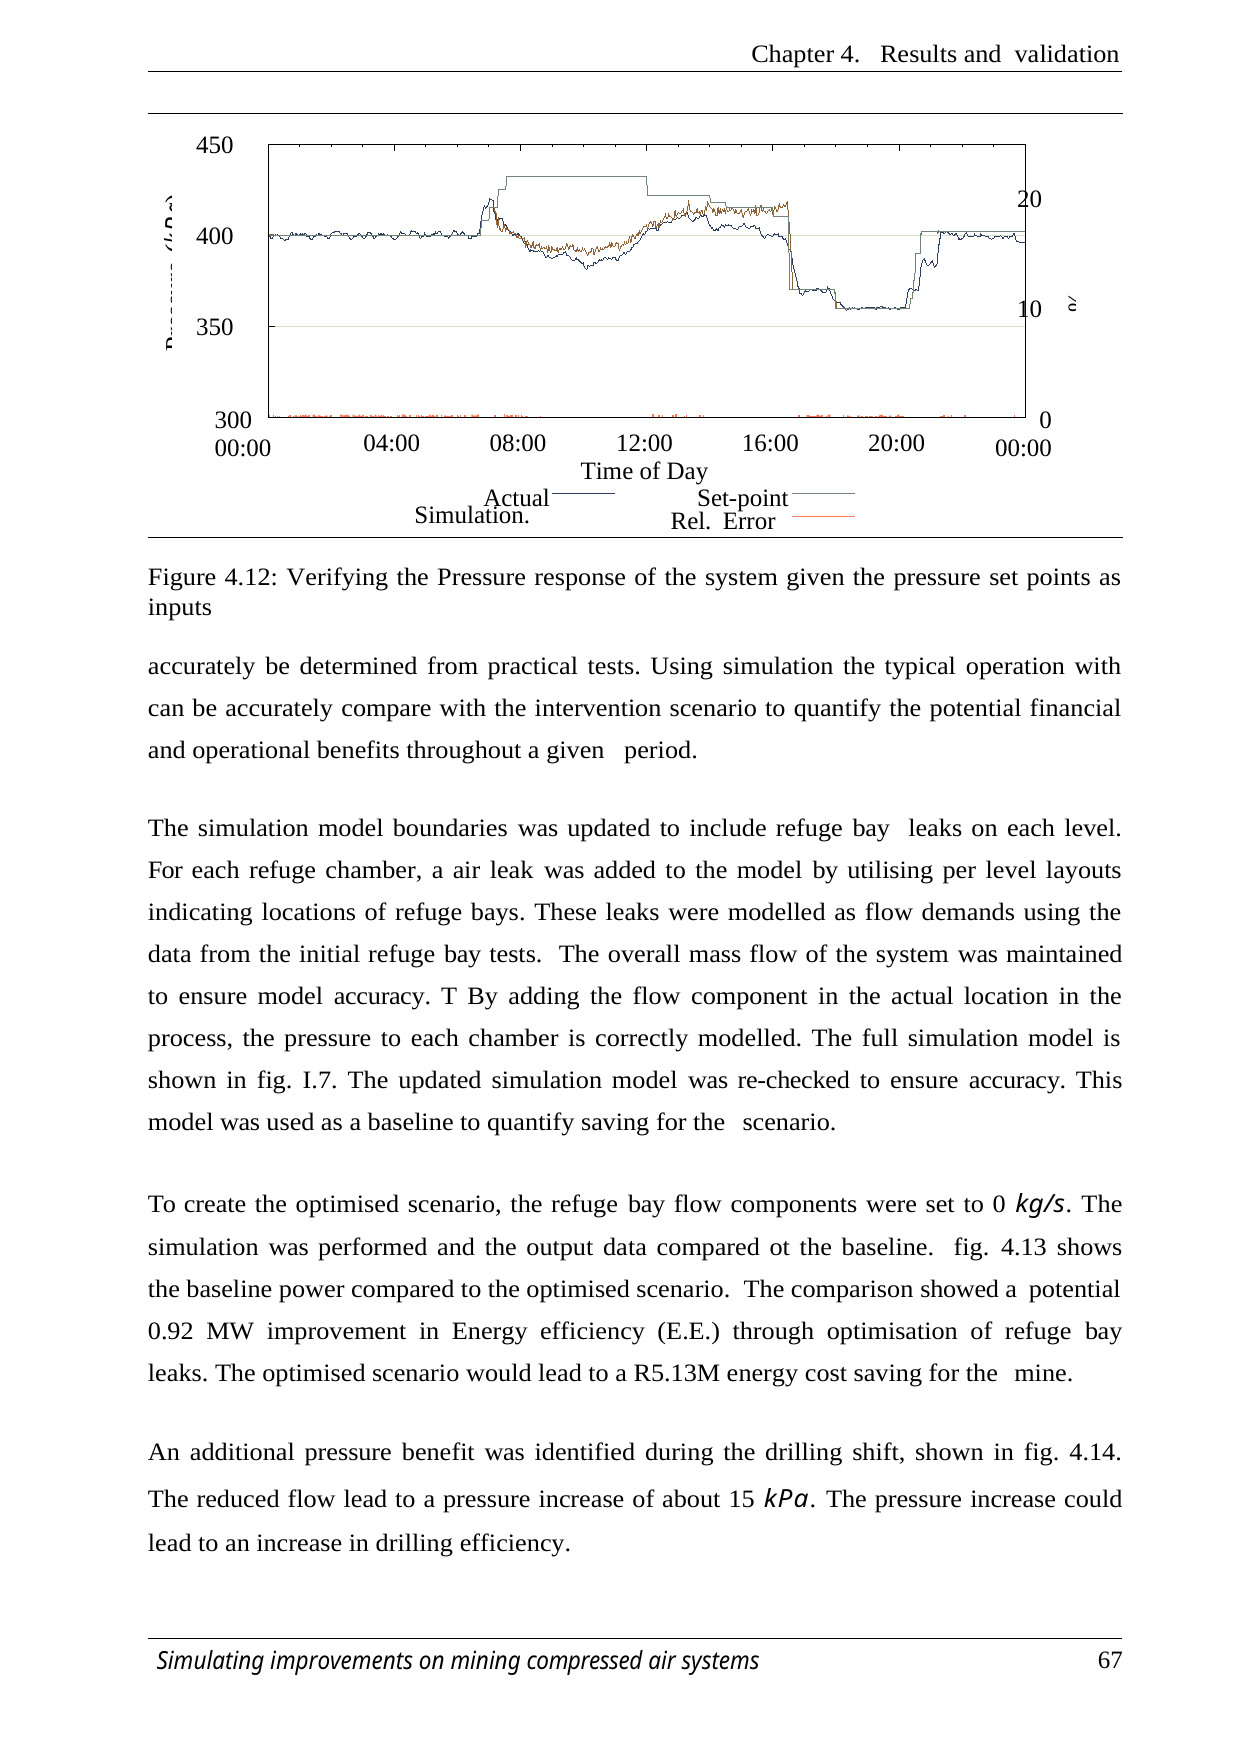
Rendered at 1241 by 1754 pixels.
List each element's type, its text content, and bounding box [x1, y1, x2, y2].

text Figure 4.12: Verifying the Pressure response of the system given the pressure set points as inputs [148, 562, 1122, 621]
text accurately be determined from practical tests. Using simulation the typical operation with can be accurately compare with the intervention scenario to quantify the potential financial and operational benefits throughout a given period. [148, 651, 1122, 763]
text The simulation model boundaries was updated to include refuge bay leaks on each level. For each refuge chamber, a air leak was added to the model by utilising per level layouts indicating locations of refuge bays. These leaks were modelled as flow demands using the data from the initial refuge bay tests. The overall mass flow of the system was maintained to ensure model accuracy. T By adding the flow component in the actual location in the process, the pressure to each chamber is correctly modelled. The full simulation model is shown in fig. I.7. The updated simulation model was re-checked to ensure accuracy. This model was used as a baseline to quantify saving for the scenario. [148, 813, 1122, 1135]
text An additional pressure benefit was identified during the drilling shift, shown in fig. 4.14. The reduced flow lead to a pressure increase of about 15 kPa. The pressure increase could lead to an increase in drilling efficiency. [148, 1437, 1122, 1557]
text 0.92 MW improvement in Energy efficiency (E.E.) through optimisation of refuge bay leaks. The optimised scenario would lead to a R5.13M energy cost saving for the mine. [148, 1316, 1122, 1387]
text To create the optimised scenario, the refuge bay flow components were set to 0 kg/s. The simulation was performed and the output data compared ot the baseline. fig. 4.13 shows the baseline power compared to the optimised scenario. The comparison showed a potential [148, 1185, 1122, 1303]
